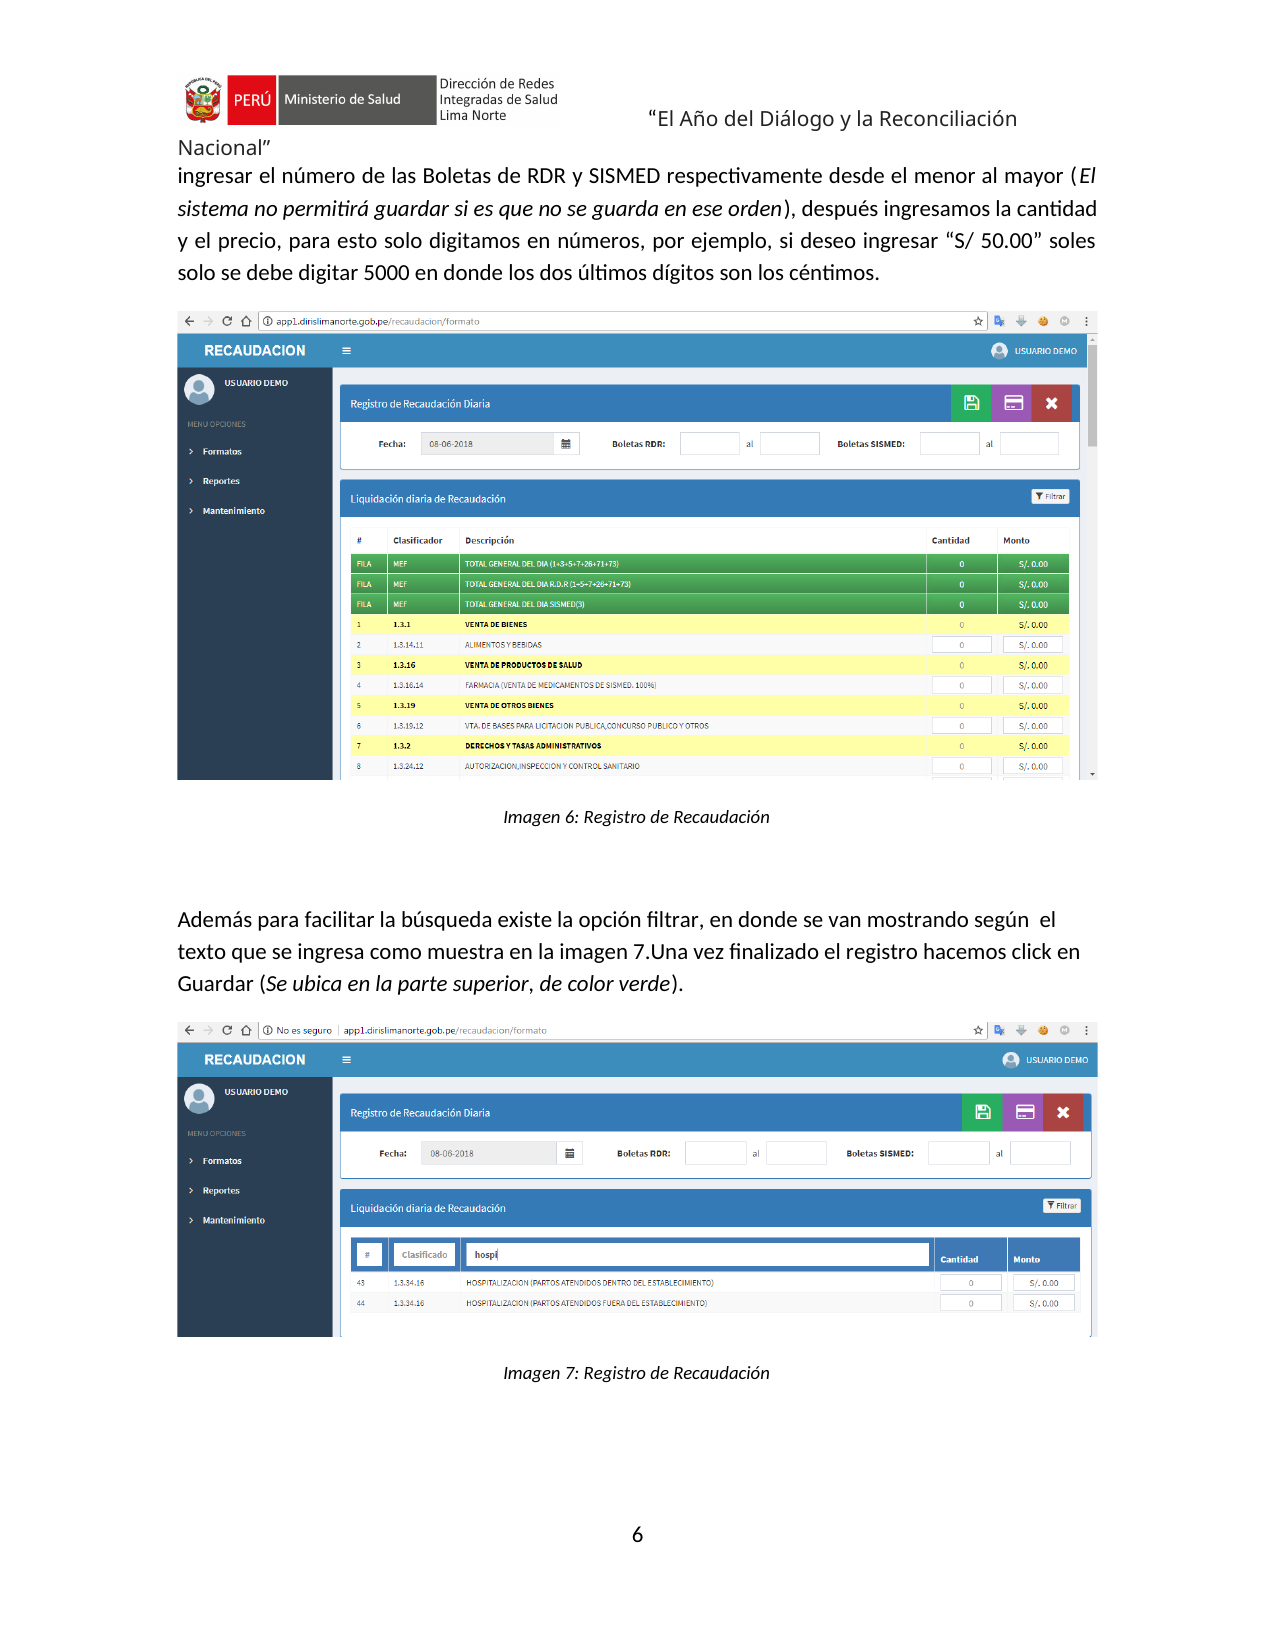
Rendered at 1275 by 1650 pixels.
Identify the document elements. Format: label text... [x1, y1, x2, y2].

text Imagen 6: Registro de Recaudación [177, 805, 1098, 828]
text Imagen 7: Registro de Recaudación [177, 1361, 1098, 1384]
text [177, 161, 1098, 286]
picture [177, 73, 560, 127]
picture [177, 1022, 1098, 1337]
picture [177, 311, 1098, 780]
text Además para facilitar la búsqueda existe la opción filtrar, en donde se van mostrando según el texto que se ingresa como muestra en la imagen 7.Una vez finalizado el registro hacemos click en Guardar (Se ubica en la parte superior, de color verde). [177, 905, 1098, 997]
